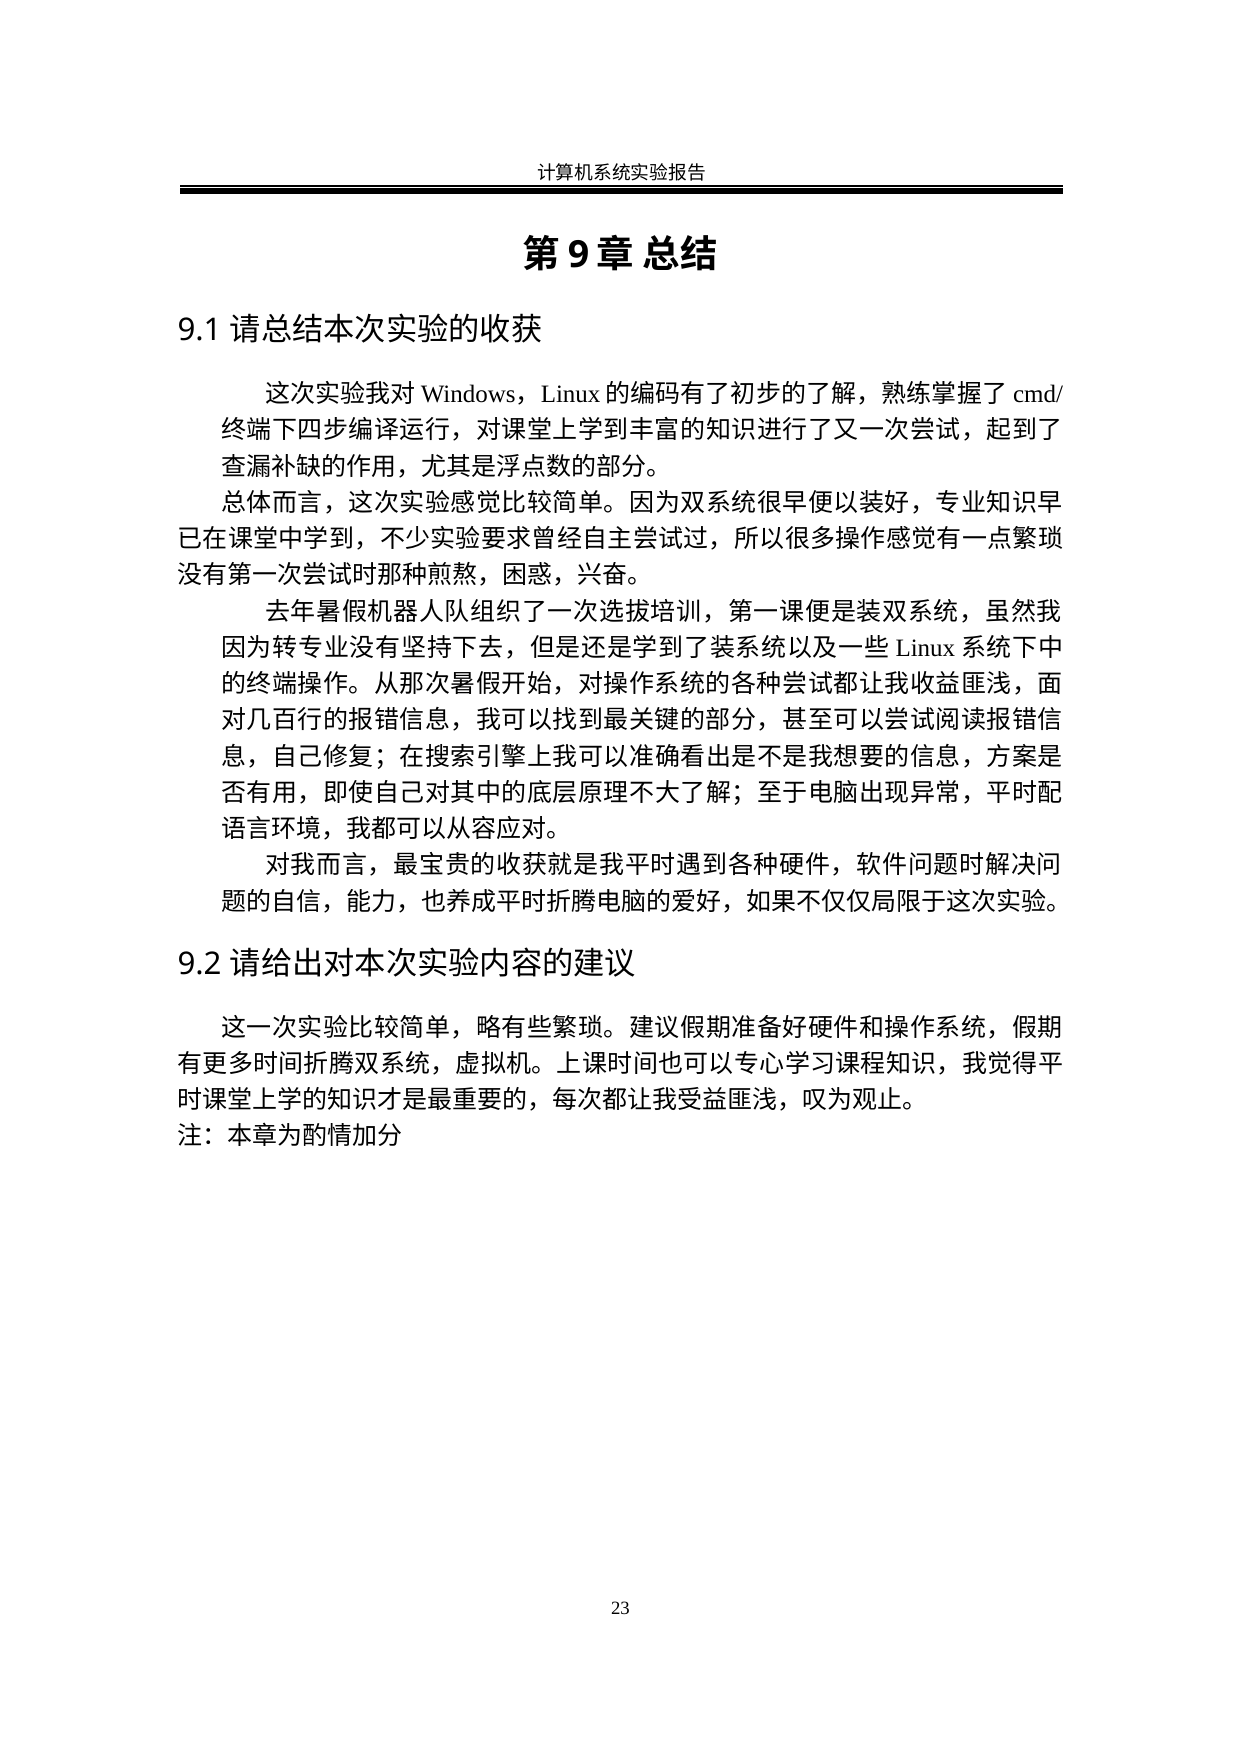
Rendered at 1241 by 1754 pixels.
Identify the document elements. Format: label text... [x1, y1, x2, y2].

text 这次实验我对Windows，Linux的编码有了初步的了解，熟练掌握了cmd/终端下四步编译运行，对课堂上学到丰富的知识进行了又一次尝试，起到了查漏补缺的作用，尤其是浮点数的部分。 [221, 374, 1063, 482]
text 总体而言，这次实验感觉比较简单。因为双系统很早便以装好，专业知识早已在课堂中学到，不少实验要求曾经自主尝试过，所以很多操作感觉有一点繁琐，没有第一次尝试时那种煎熬，困惑，兴奋。 [177, 482, 1063, 591]
text 这一次实验比较简单，略有些繁琐。建议假期准备好硬件和操作系统，假期有更多时间折腾双系统，虚拟机。上课时间也可以专心学习课程知识，我觉得平时课堂上学的知识才是最重要的，每次都让我受益匪浅，叹为观止。 [177, 1007, 1063, 1116]
subtitle 9.1 请总结本次实验的收获 [177, 309, 1063, 349]
text 对我而言，最宝贵的收获就是我平时遇到各种硬件，软件问题时解决问题的自信，能力，也养成平时折腾电脑的爱好，如果不仅仅局限于这次实验。 [221, 845, 1063, 917]
subtitle 9.2 请给出对本次实验内容的建议 [177, 942, 1063, 982]
text 注：本章为酌情加分 [177, 1116, 1063, 1152]
text 去年暑假机器人队组织了一次选拔培训，第一课便是装双系统，虽然我因为转专业没有坚持下去，但是还是学到了装系统以及一些Linux系统下中的终端操作。从那次暑假开始，对操作系统的各种尝试都让我收益匪浅，面对几百行的报错信息，我可以找到最关键的部分，甚至可以尝试阅读报错信息，自己修复；在搜索引擎上我可以准确看出是不是我想要的信息，方案是否有用，即使自己对其中的底层原理不大了解；至于电脑出现异常，平时配语言环境，我都可以从容应对。 [221, 591, 1063, 845]
subtitle 第9章 总结 [177, 201, 1063, 284]
